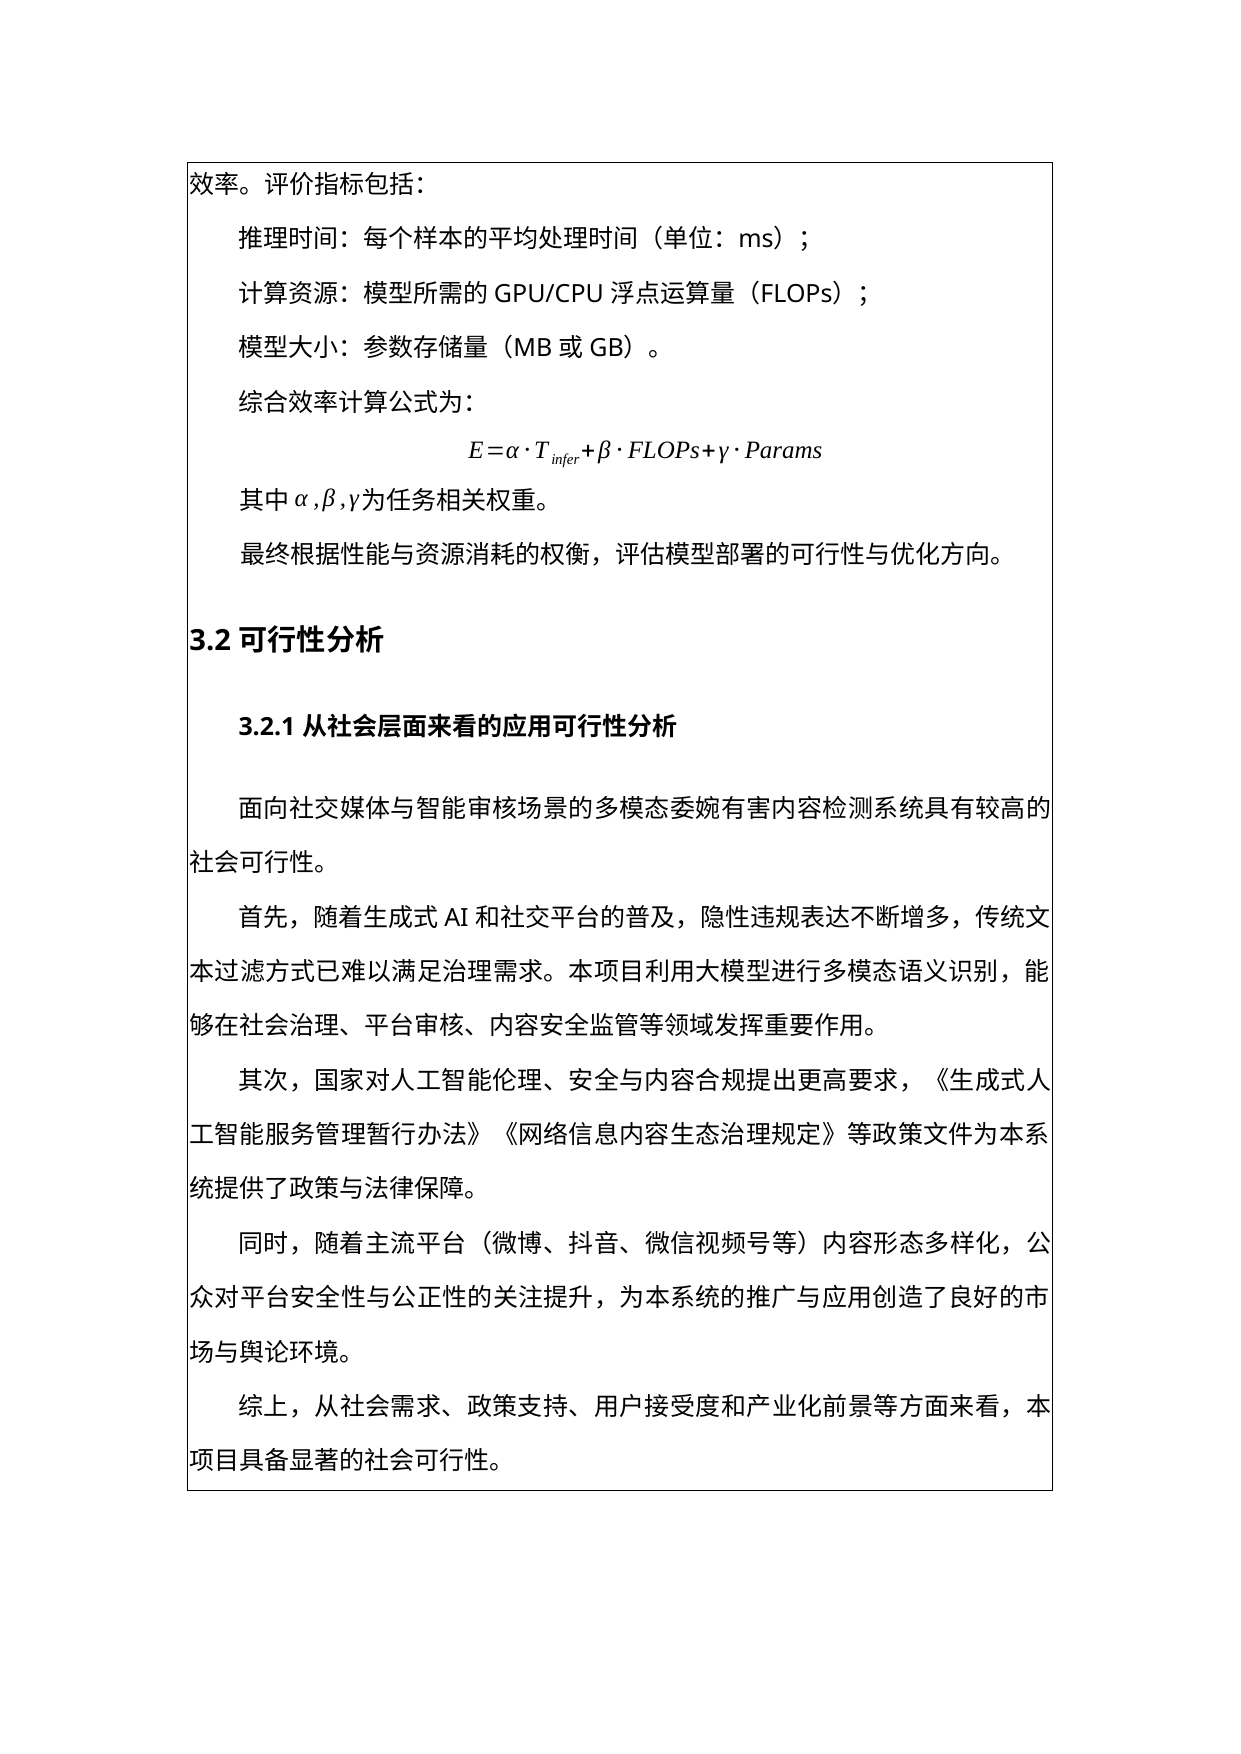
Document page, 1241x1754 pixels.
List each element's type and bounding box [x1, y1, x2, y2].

table_cell [188, 163, 1052, 1489]
